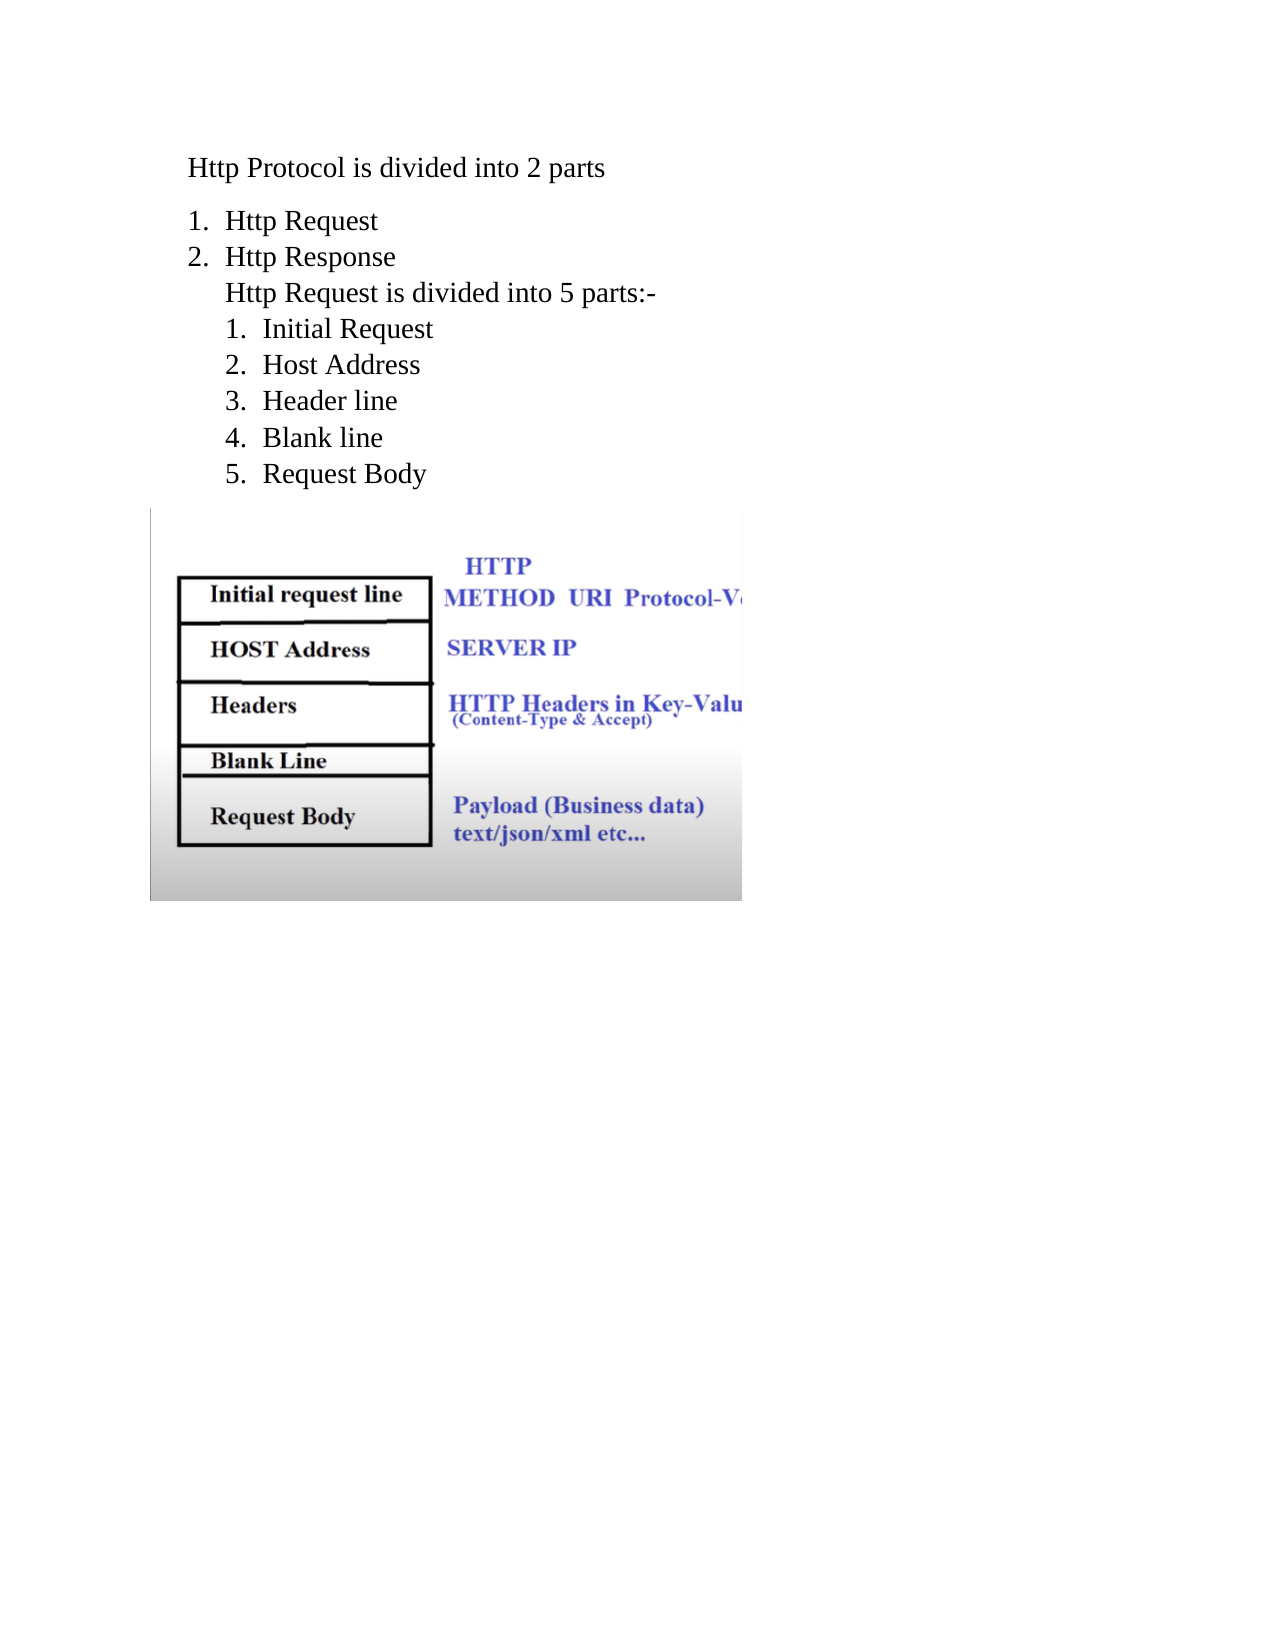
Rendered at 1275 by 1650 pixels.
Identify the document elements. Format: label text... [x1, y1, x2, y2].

list Initial Request [225, 311, 1125, 345]
picture [150, 508, 743, 901]
list Http Response [187, 239, 1125, 272]
list Header line [225, 383, 1125, 417]
list Http Request [187, 203, 1125, 236]
list Http Request is divided into 5 parts:- [225, 275, 1125, 309]
list Host Address [225, 347, 1125, 381]
list Request Body [225, 456, 1125, 489]
list Blank line [225, 420, 1125, 453]
text Http Protocol is divided into 2 parts [187, 150, 1125, 183]
